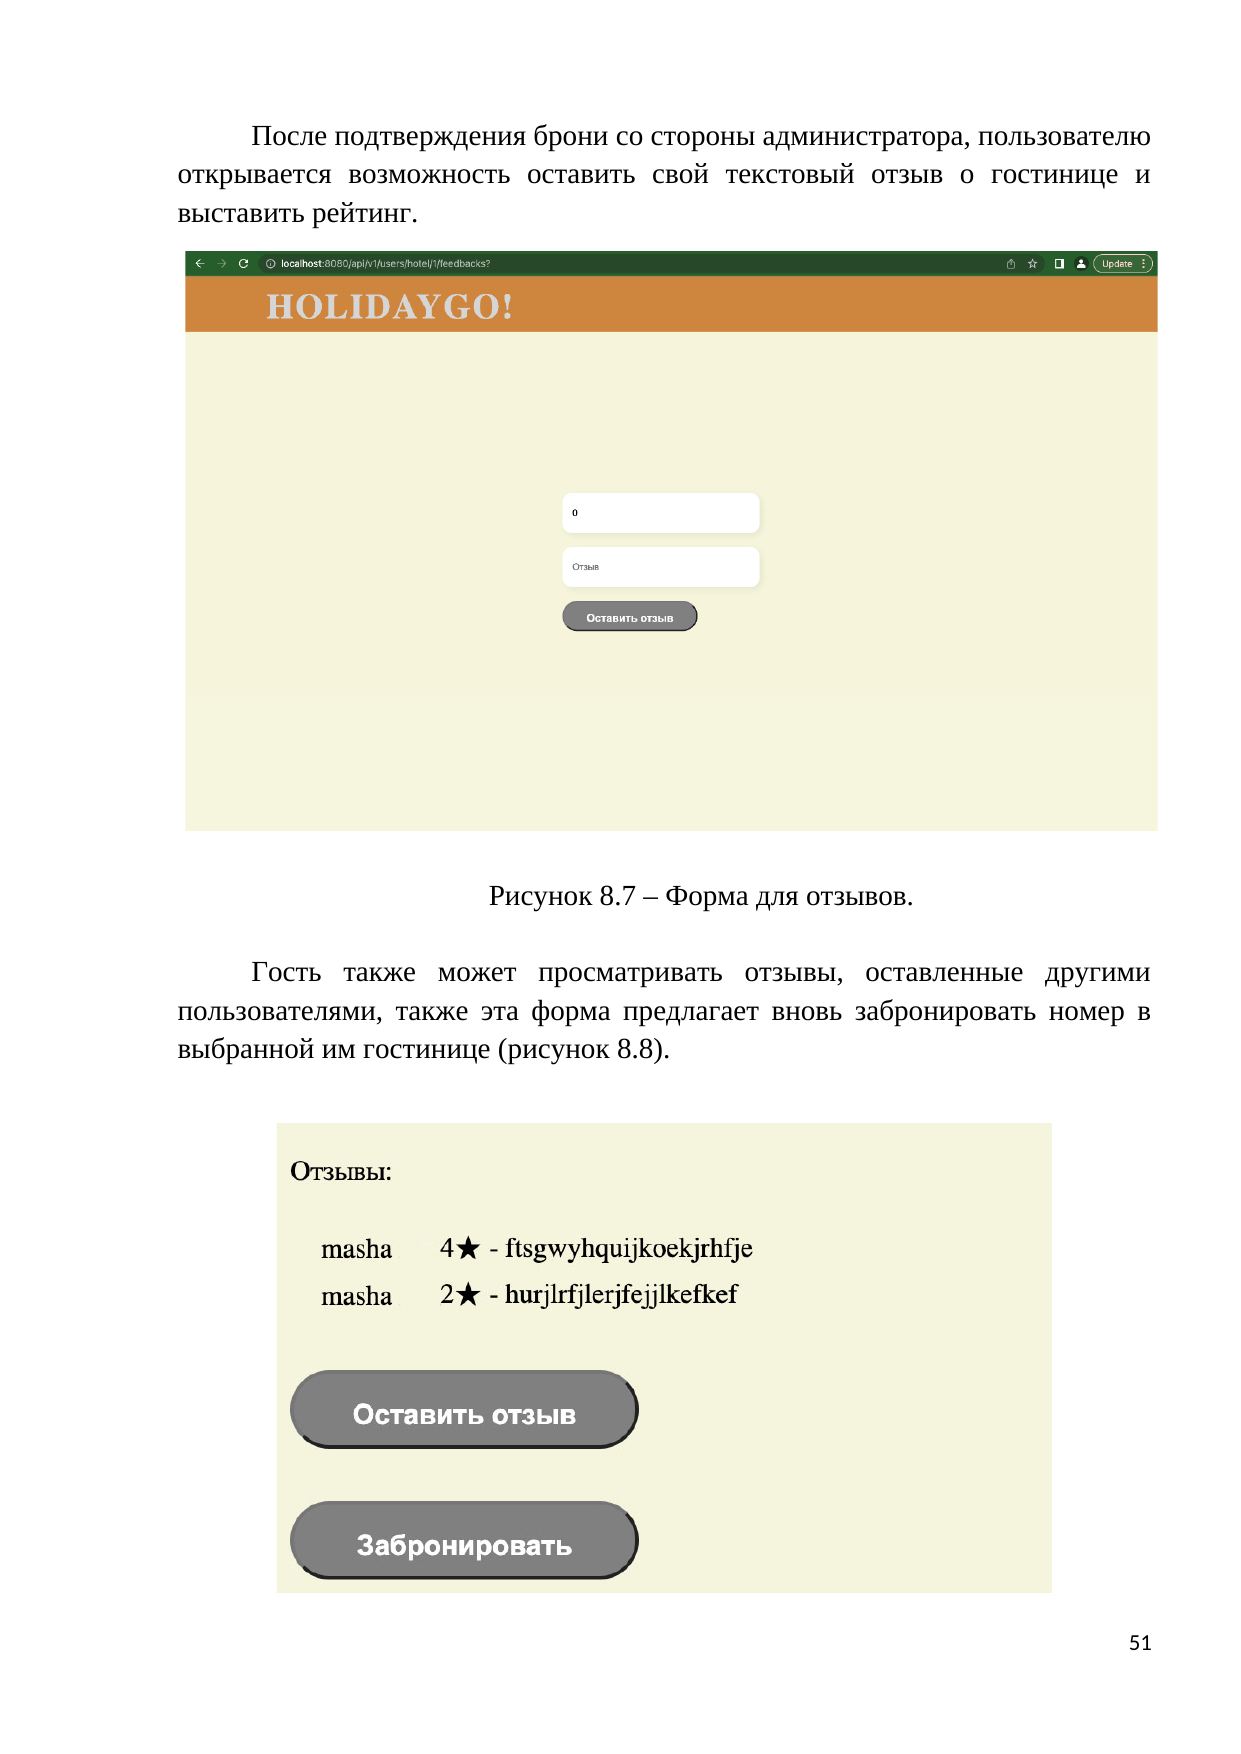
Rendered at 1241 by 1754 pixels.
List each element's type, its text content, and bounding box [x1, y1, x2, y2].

picture [276, 1123, 1053, 1593]
text После подтверждения брони со стороны администратора, пользователю открывается возможность оставить свой текстовый отзыв о гостинице и выставить рейтинг. [177, 118, 1152, 229]
picture [185, 251, 1158, 831]
text Гость также может просматривать отзывы, оставленные другими пользователями, также эта форма предлагает вновь забронировать номер в выбранной им гостинице (рисунок 8.8). [177, 954, 1152, 1065]
